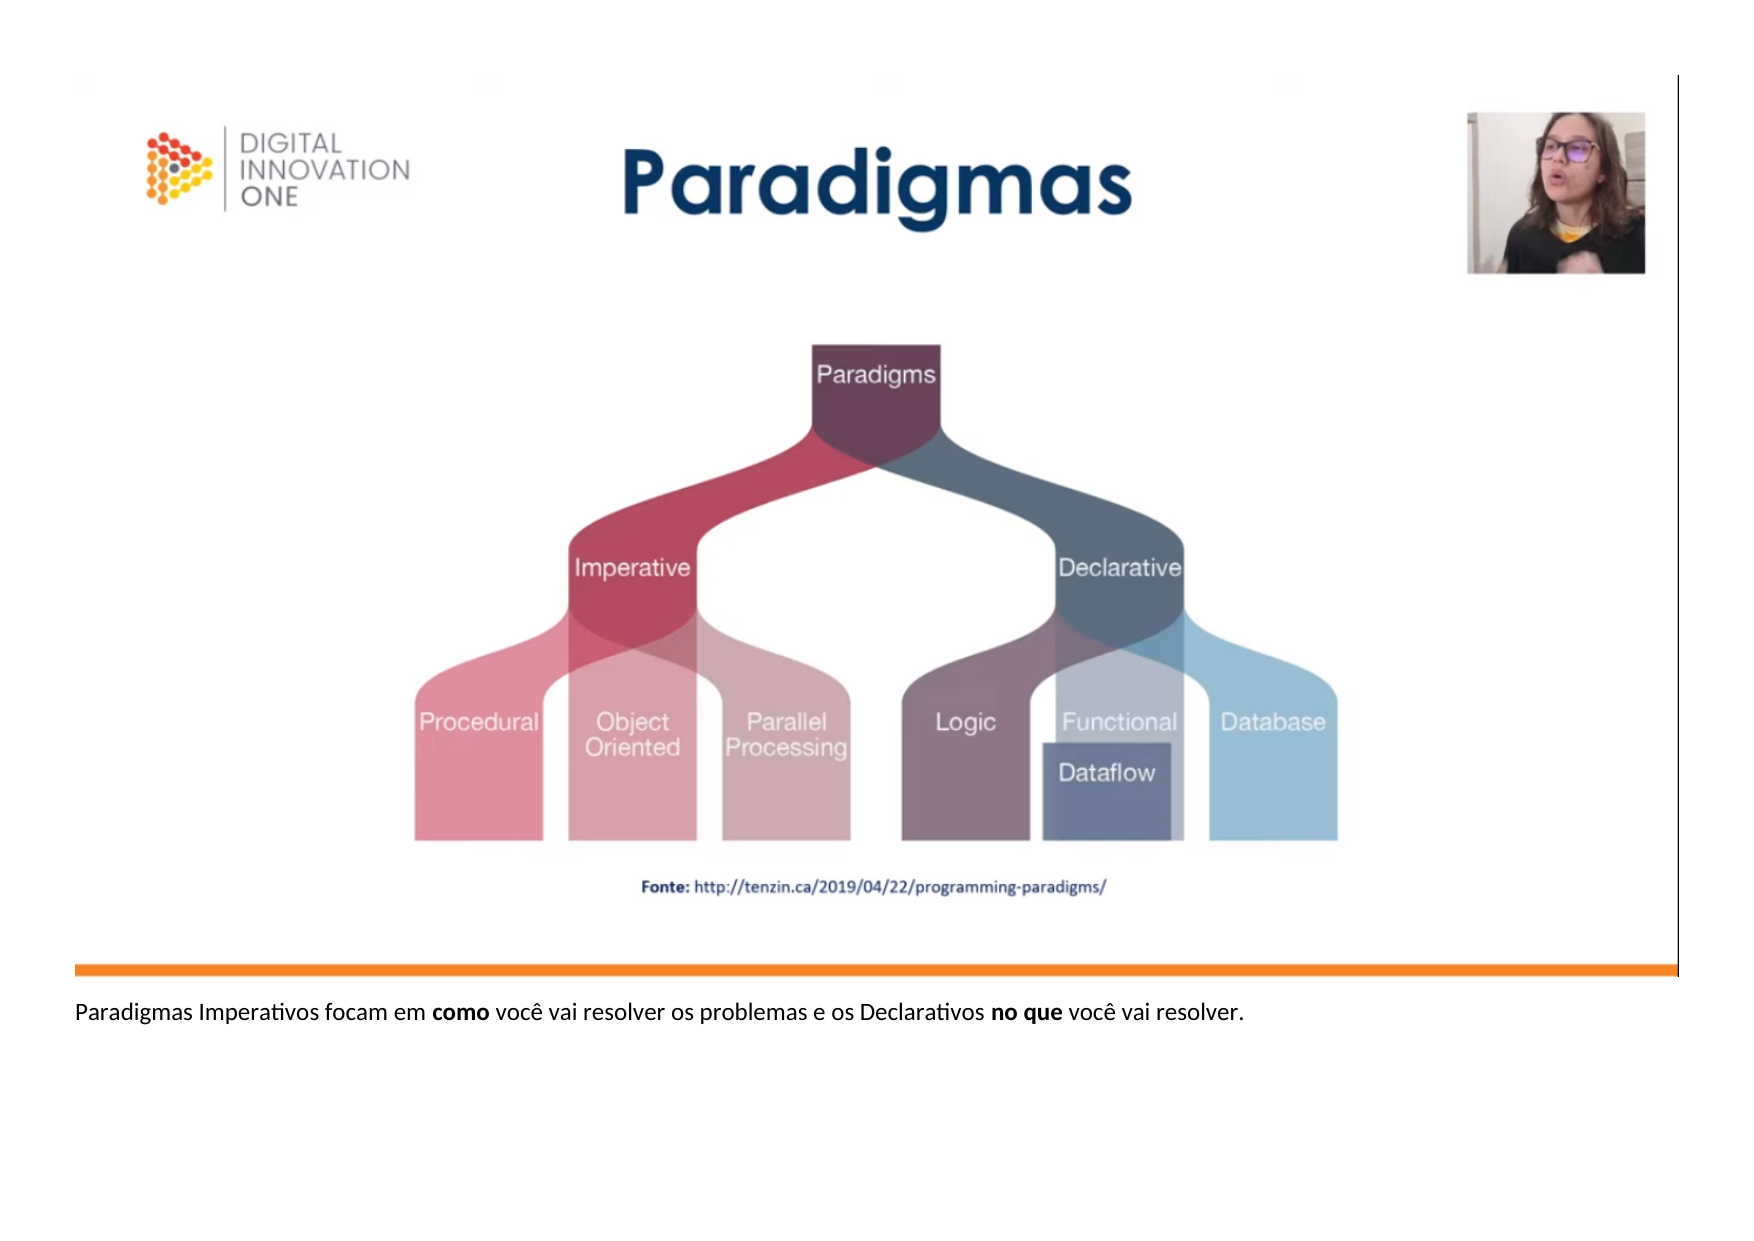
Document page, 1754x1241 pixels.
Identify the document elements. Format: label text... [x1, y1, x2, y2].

picture [75, 75, 1679, 977]
text Paradigmas Imperativos focam em como você vai resolver os problemas e os Declarativos no que você vai resolver. [75, 996, 1679, 1026]
